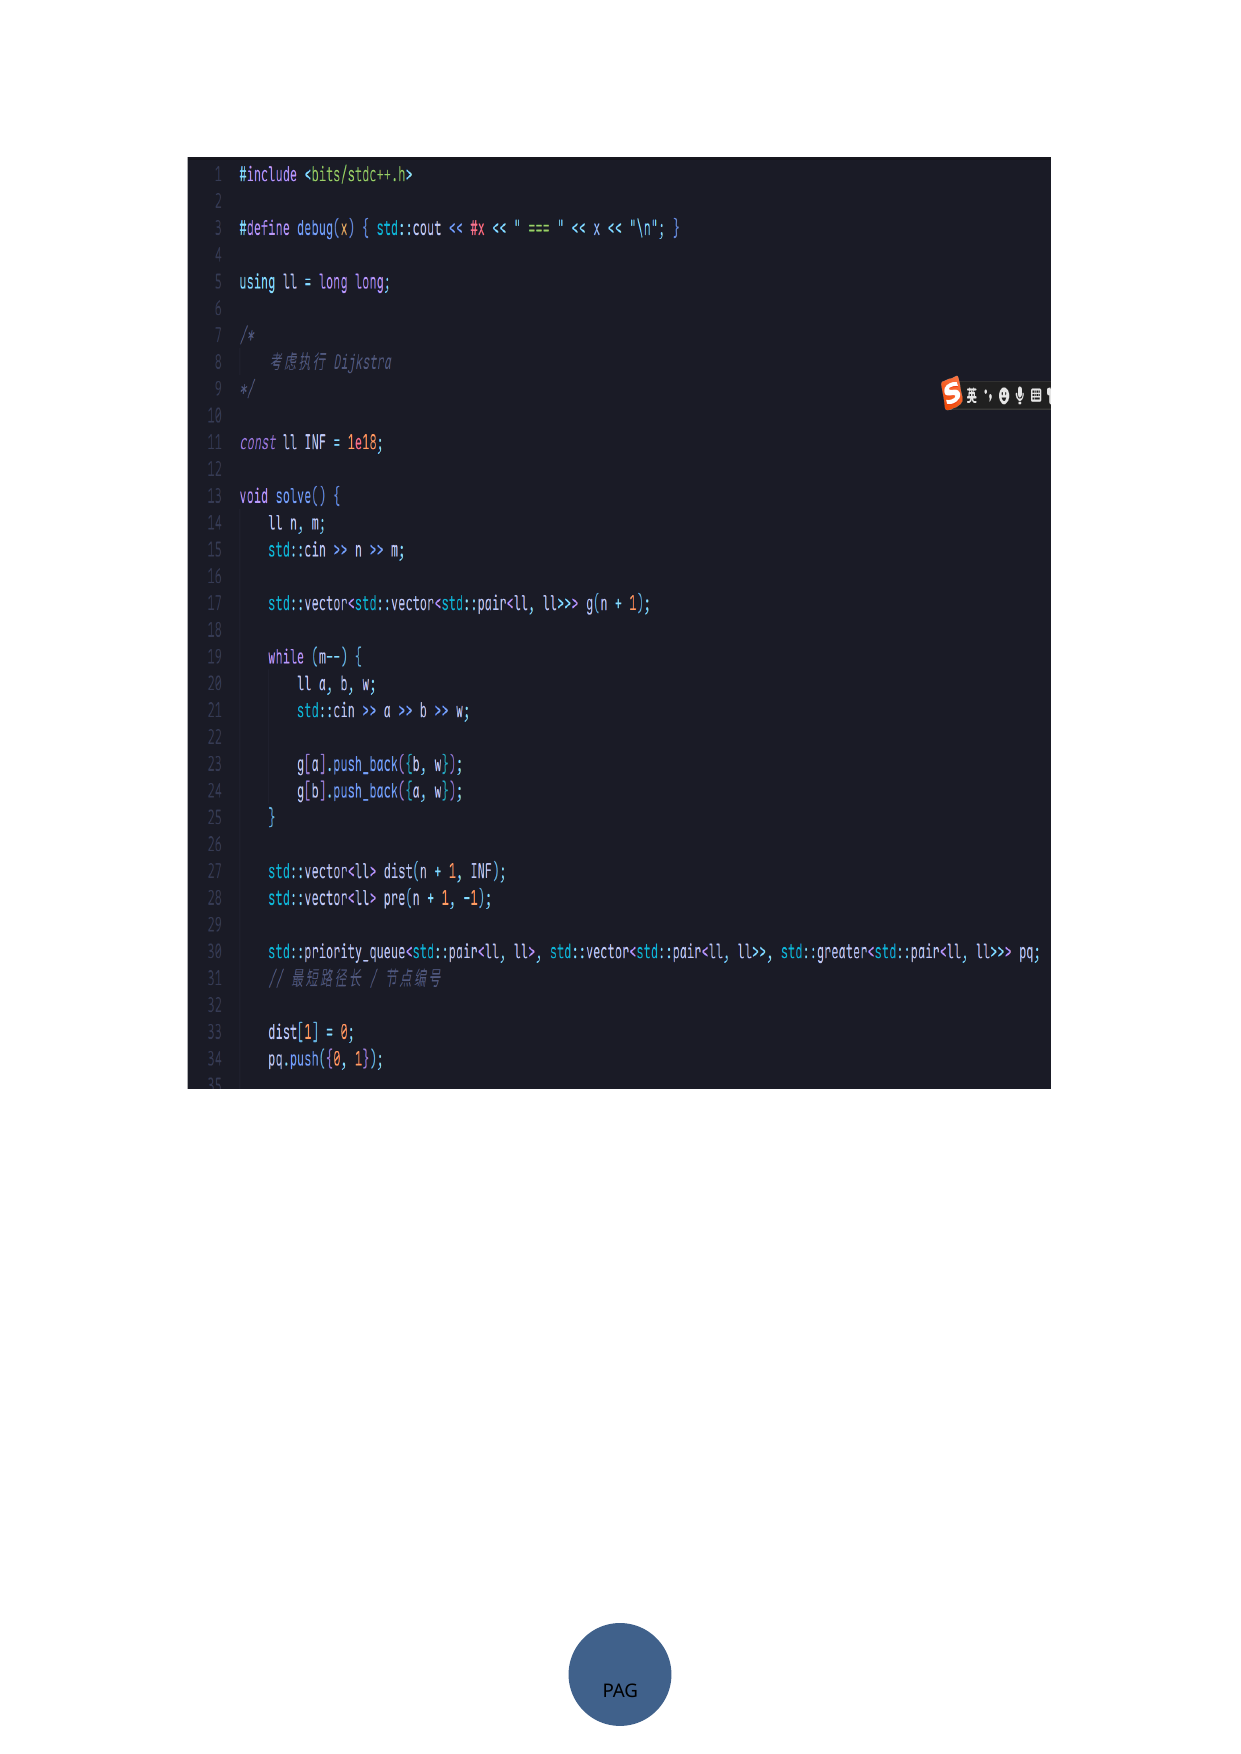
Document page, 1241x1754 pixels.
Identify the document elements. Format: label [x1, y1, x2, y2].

picture [187, 157, 1051, 1089]
